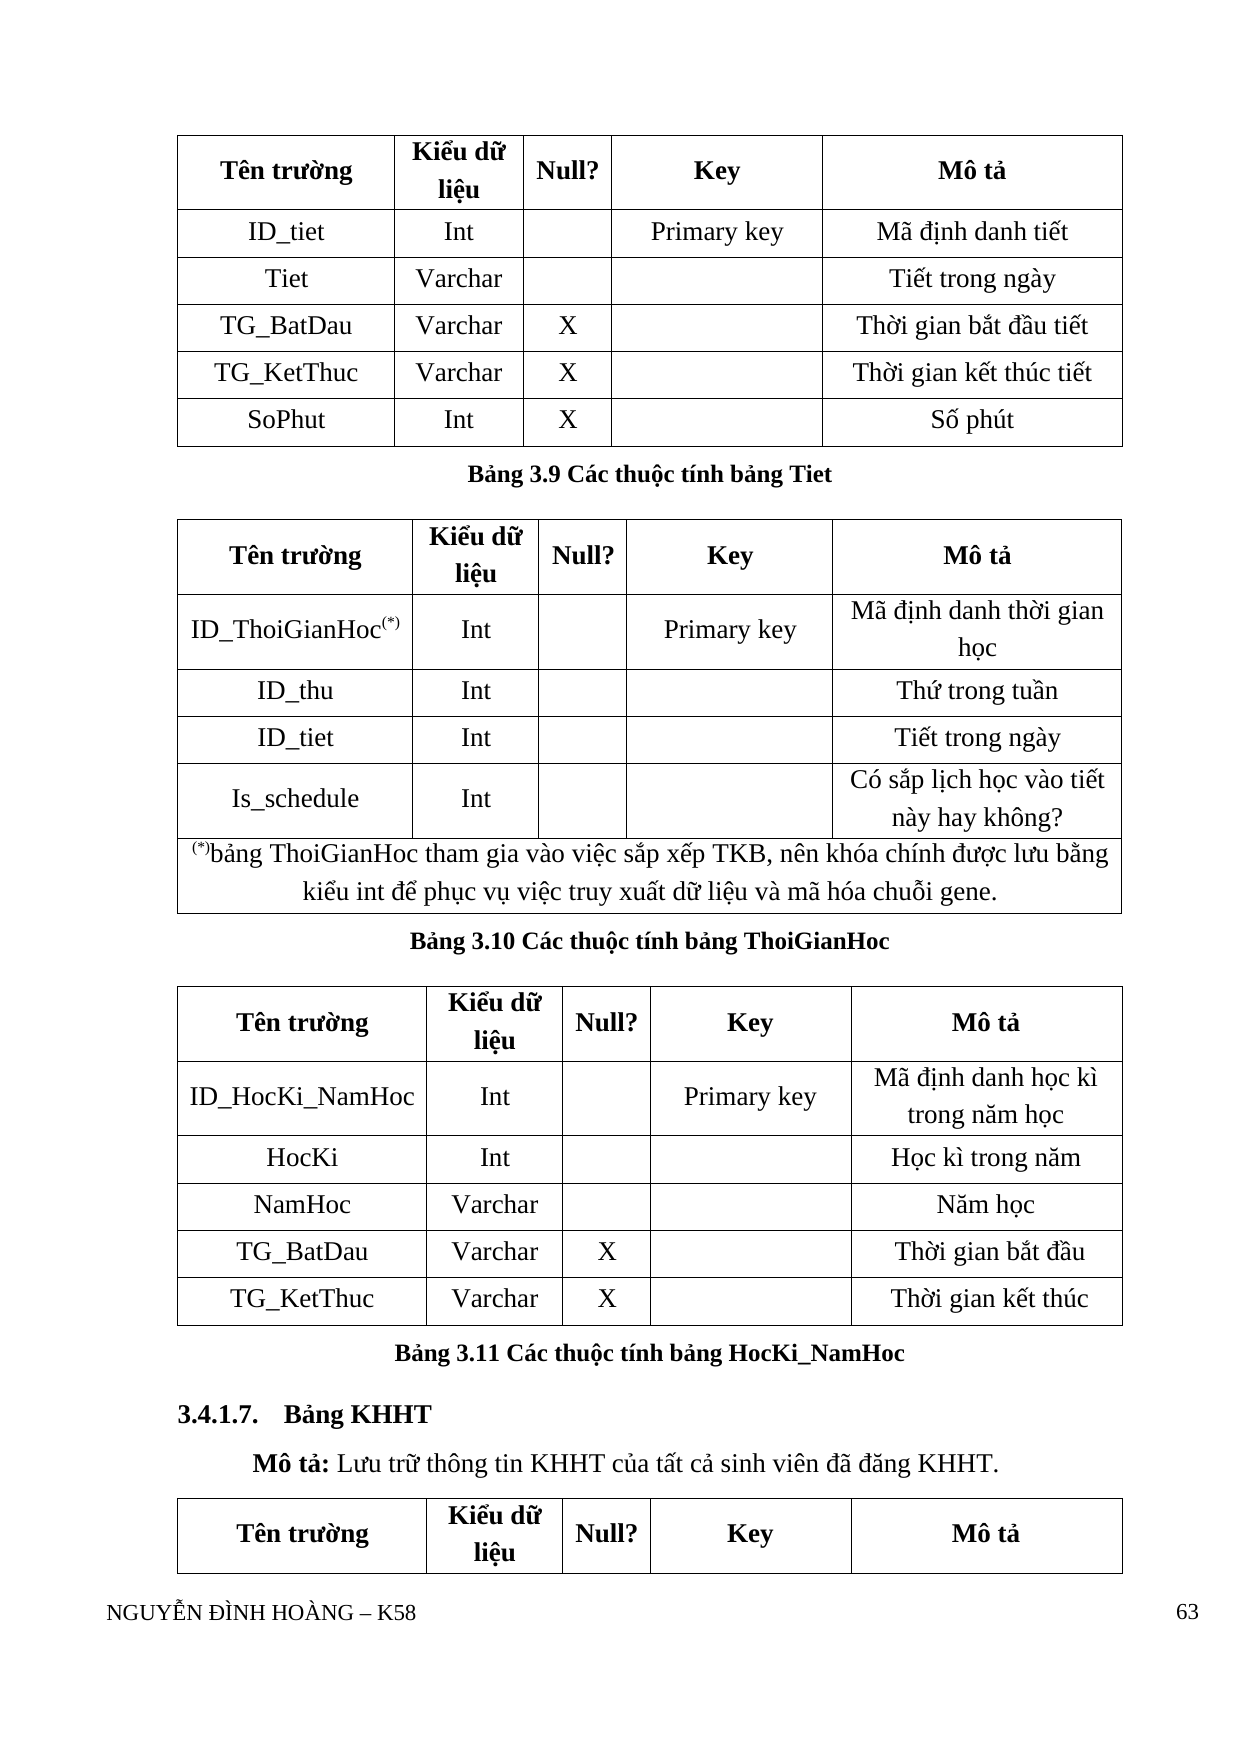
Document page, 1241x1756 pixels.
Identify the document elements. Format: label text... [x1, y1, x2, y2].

table_cell Tiết trong ngày [823, 258, 1122, 304]
text Bảng 3.10 Các thuộc tính bảng ThoiGianHoc [357, 926, 942, 955]
table_cell [524, 210, 611, 257]
table_cell X [563, 1231, 650, 1277]
table_cell [563, 1184, 650, 1230]
table_header Key [612, 136, 822, 209]
table_header Null? [539, 520, 626, 594]
table_cell Tiết trong ngày [833, 717, 1121, 763]
table_cell TG_BatDau [178, 1231, 426, 1277]
table_header Tên trường [178, 987, 426, 1061]
table_cell [651, 1278, 851, 1324]
table_cell Int [413, 764, 538, 838]
table_cell Mã định danh tiết [823, 210, 1122, 257]
table_header Kiểu dữ liệu [395, 136, 523, 209]
table_cell ID_thu [178, 670, 412, 716]
table_cell [563, 1136, 650, 1183]
table_cell Primary key [612, 210, 822, 257]
table_cell [627, 764, 832, 838]
table_cell Varchar [395, 305, 523, 351]
table_cell Thứ trong tuần [833, 670, 1121, 716]
table_cell Int [395, 399, 523, 446]
table_header Null? [563, 987, 650, 1061]
table_cell [612, 258, 822, 304]
table_cell Primary key [627, 595, 832, 669]
table_cell Int [413, 717, 538, 763]
table_cell [612, 399, 822, 446]
table_header Kiểu dữ liệu [427, 987, 562, 1061]
table_cell Mã định danh học kì trong năm học [852, 1062, 1122, 1135]
table_cell Số phút [823, 399, 1122, 446]
table_cell [539, 717, 626, 763]
table_cell TG_BatDau [178, 305, 394, 351]
table_header Key [651, 1499, 851, 1573]
table_cell [539, 764, 626, 838]
table_cell Primary key [651, 1062, 851, 1135]
table_cell X [524, 352, 611, 398]
table_header Null? [524, 136, 611, 209]
table_cell [651, 1231, 851, 1277]
table_cell [627, 670, 832, 716]
table_cell Thời gian kết thúc tiết [823, 352, 1122, 398]
table_header Key [651, 987, 851, 1061]
table_cell Thời gian bắt đầu tiết [823, 305, 1122, 351]
table_cell Thời gian kết thúc [852, 1278, 1122, 1324]
table_cell Có sắp lịch học vào tiết này hay không? [833, 764, 1121, 838]
table_cell [612, 305, 822, 351]
table_header Tên trường [178, 520, 412, 594]
table_cell HocKi [178, 1136, 426, 1183]
table_cell TG_KetThuc [178, 352, 394, 398]
table_cell Int [413, 595, 538, 669]
table_cell [539, 595, 626, 669]
text Bảng 3.9 Các thuộc tính bảng Tiet [358, 459, 942, 488]
table_cell Varchar [427, 1231, 562, 1277]
table_header Mô tả [852, 1499, 1122, 1573]
table_header Key [627, 520, 832, 594]
table_cell Năm học [852, 1184, 1122, 1230]
table_cell Int [427, 1136, 562, 1183]
table_cell Is_schedule [178, 764, 412, 838]
table_cell X [524, 399, 611, 446]
text Mô tả: Lưu trữ thông tin KHHT của tất cả sinh viên đã đăng KHHT. [184, 1447, 1068, 1478]
table_cell [651, 1184, 851, 1230]
table_cell Int [427, 1062, 562, 1135]
table_cell NamHoc [178, 1184, 426, 1230]
table_cell Mã định danh thời gian học [833, 595, 1121, 669]
table_cell Int [395, 210, 523, 257]
table_header Kiểu dữ liệu [413, 520, 538, 594]
table_cell Tiet [178, 258, 394, 304]
table_header Mô tả [833, 520, 1121, 594]
table_cell TG_KetThuc [178, 1278, 426, 1324]
table_cell Varchar [427, 1184, 562, 1230]
text Bảng 3.11 Các thuộc tính bảng HocKi_NamHoc [250, 1338, 1049, 1367]
table_header Mô tả [852, 987, 1122, 1061]
table_cell Thời gian bắt đầu [852, 1231, 1122, 1277]
table_cell Varchar [395, 258, 523, 304]
table_cell [612, 352, 822, 398]
table_cell Int [413, 670, 538, 716]
table_cell ID_tiet [178, 717, 412, 763]
table_cell [563, 1062, 650, 1135]
table_header Null? [563, 1499, 650, 1573]
table_cell ID_tiet [178, 210, 394, 257]
table_cell ID_ThoiGianHoc(*) [178, 595, 412, 669]
list Bảng KHHT [177, 1398, 1198, 1429]
table_header Kiểu dữ liệu [427, 1499, 562, 1573]
table_header Tên trường [178, 1499, 426, 1573]
table_cell Học kì trong năm [852, 1136, 1122, 1183]
table_cell SoPhut [178, 399, 394, 446]
table_cell X [524, 305, 611, 351]
table_cell (*)bảng ThoiGianHoc tham gia vào việc sắp xếp TKB, nên khóa chính được lưu bằng kiểu int để phục vụ việc truy xuất dữ liệu và mã hóa chuỗi gene. [178, 839, 1121, 913]
table_cell ID_HocKi_NamHoc [178, 1062, 426, 1135]
table_cell Varchar [395, 352, 523, 398]
table_cell Varchar [427, 1278, 562, 1324]
table_header Mô tả [823, 136, 1122, 209]
table_cell [524, 258, 611, 304]
table_header Tên trường [178, 136, 394, 209]
table_cell X [563, 1278, 650, 1324]
table_cell [651, 1136, 851, 1183]
table_cell [539, 670, 626, 716]
table_cell [627, 717, 832, 763]
